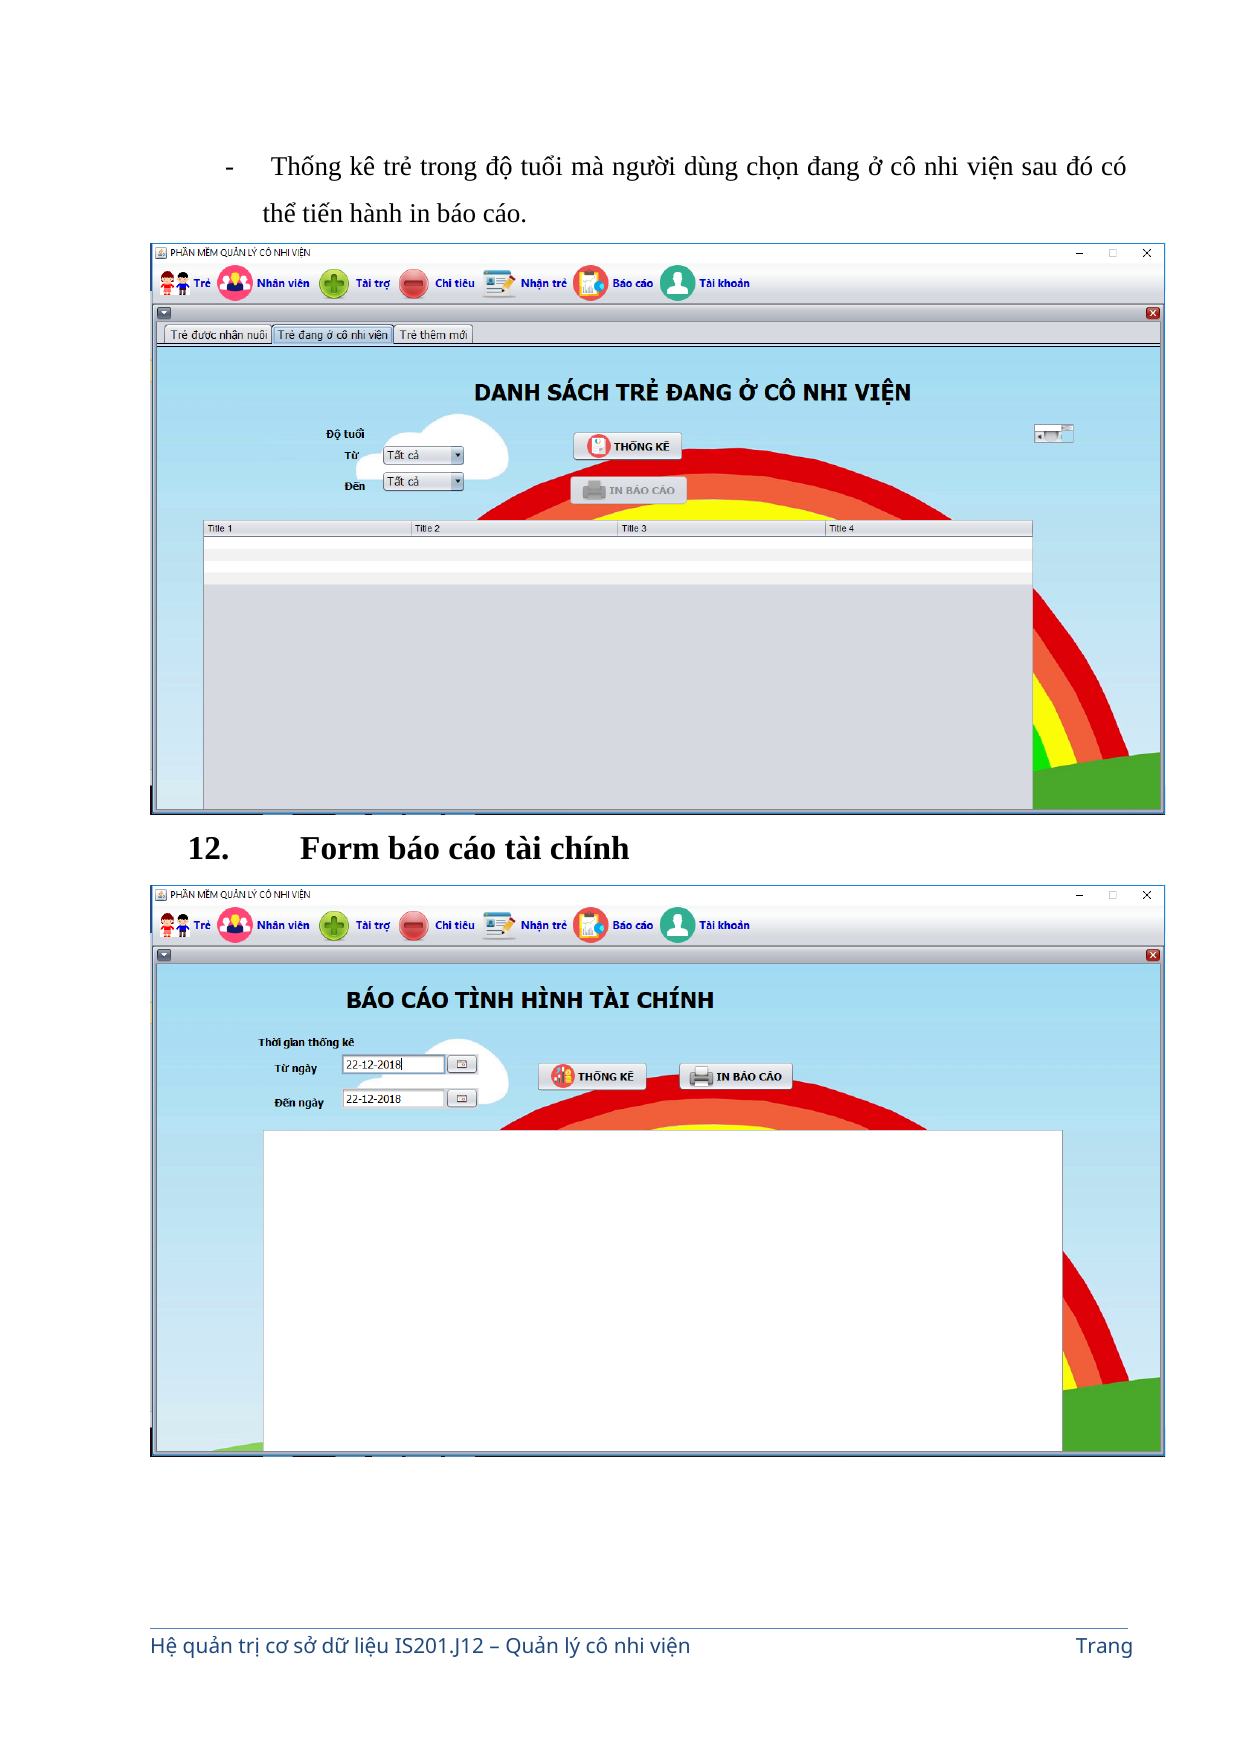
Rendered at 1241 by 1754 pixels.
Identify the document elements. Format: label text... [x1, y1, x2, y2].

picture [150, 885, 1166, 1457]
list Thống kê trẻ trong độ tuổi mà người dùng chọn đang ở cô nhi viện sau đó có thể tiến hành in báo cáo. [225, 150, 1128, 228]
picture [150, 243, 1166, 815]
list Form báo cáo tài chính [187, 828, 1128, 867]
